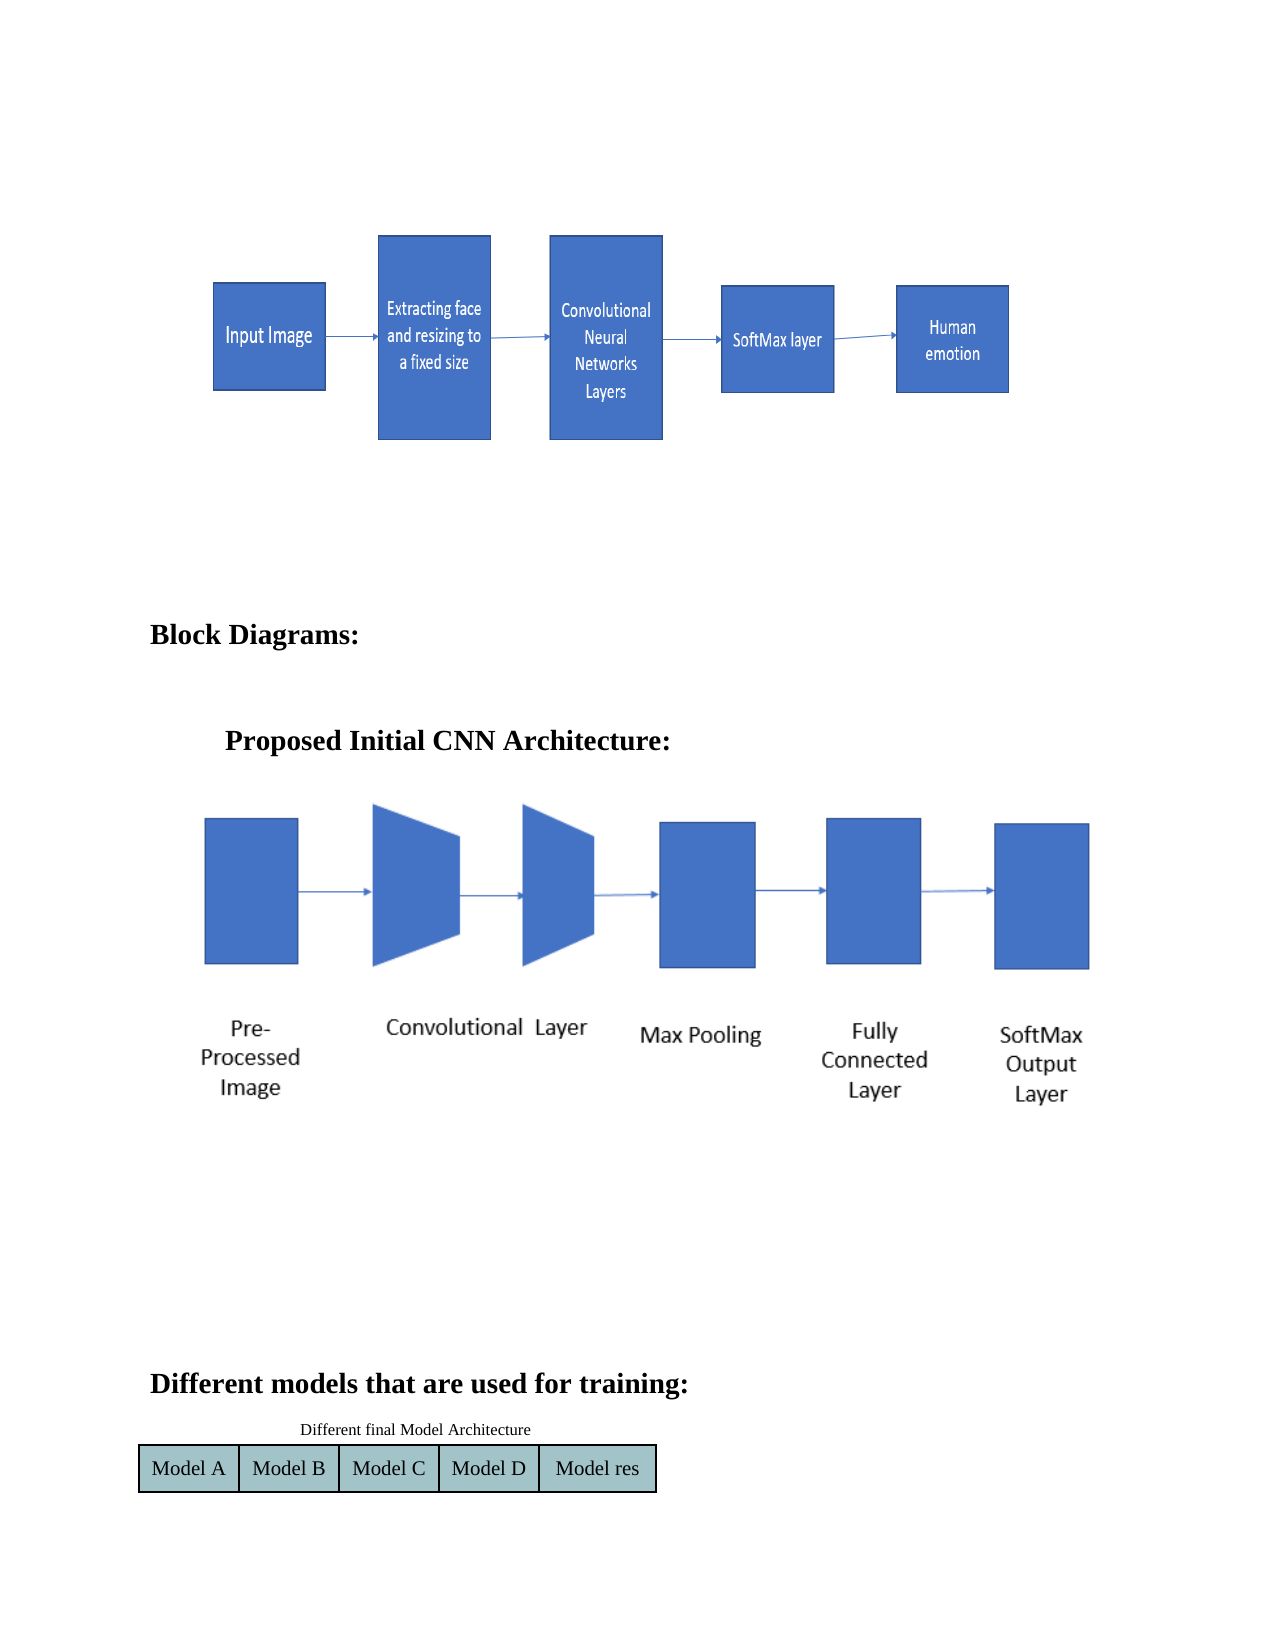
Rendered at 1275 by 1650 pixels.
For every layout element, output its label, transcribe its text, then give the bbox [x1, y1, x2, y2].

table_header Model C [340, 1446, 438, 1491]
text Different models that are used for training: [150, 1367, 1125, 1400]
text Proposed Initial CNN Architecture: [150, 723, 1125, 757]
picture [150, 775, 1125, 1137]
picture [150, 150, 1046, 509]
text Block Diagrams: [150, 617, 1125, 651]
text Different final Model Architecture [225, 1419, 1125, 1438]
table_header Model D [440, 1446, 538, 1491]
table_header Model res [540, 1446, 655, 1491]
table_header Model A [140, 1446, 238, 1491]
table_header Model B [240, 1446, 338, 1491]
